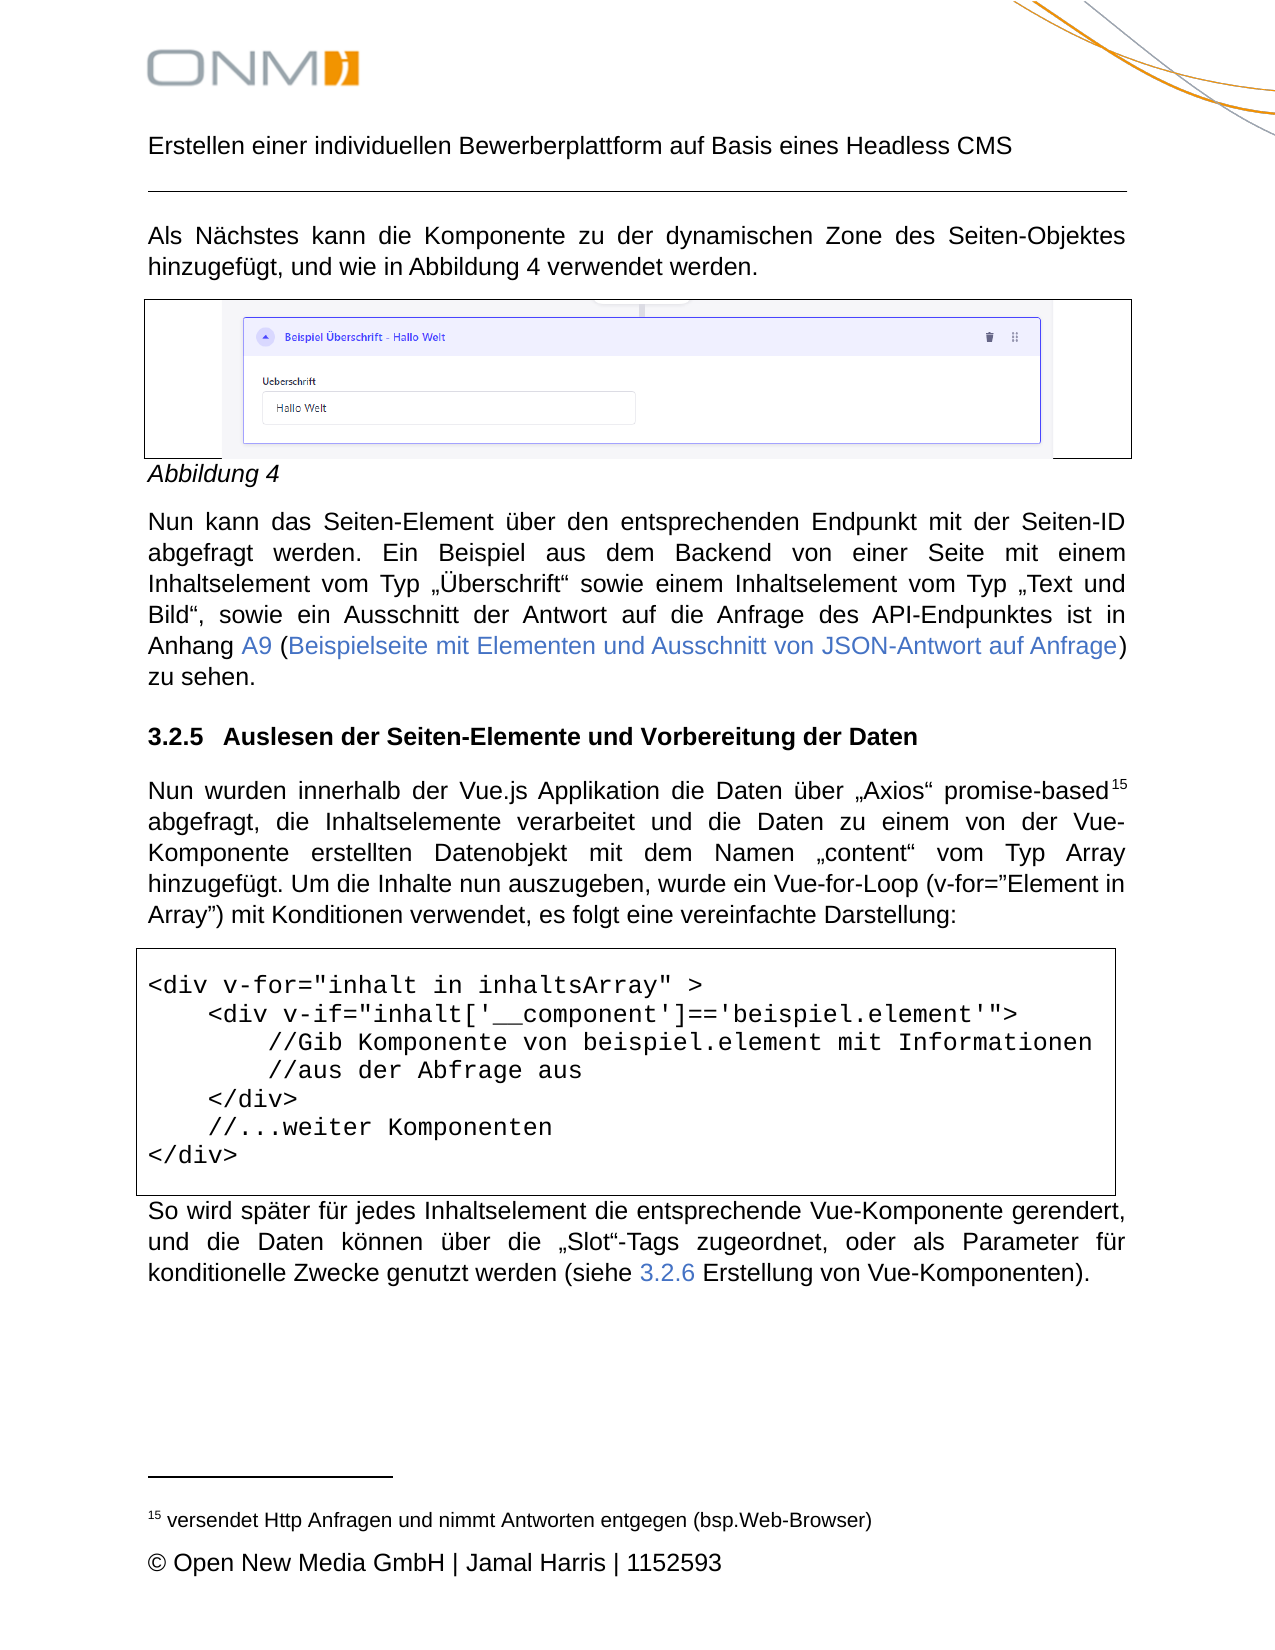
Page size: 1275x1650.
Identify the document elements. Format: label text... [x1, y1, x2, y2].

table_header [1054, 300, 1131, 458]
table_header <div v-for="inhalt in inhaltsArray" > <div v-if="inhalt['__component']=='beispiel.element'"> //Gib Komponente von beispiel.element mit Informationen //aus der Abfrage aus </div> //...weiter Komponenten </div> [137, 949, 1115, 1195]
text Nun wurden innerhalb der Vue.js Applikation die Daten über „Axios“ promise-based abgefragt, die Inhaltselemente verarbeitet und die Daten zu einem von der Vue-Komponente erstellten Datenobjekt mit dem Namen „content“ vom Typ Array hinzugefügt. Um die Inhalte nun auszugeben, wurde ein Vue-for-Loop (v-for=”Element in Array”) mit Konditionen verwendet, es folgt eine vereinfachte Darstellung: [148, 776, 1127, 929]
text Abbildung 4 [148, 459, 1127, 488]
subtitle Auslesen der Seiten-Elemente und Vorbereitung der Daten [148, 722, 1127, 751]
table_header [145, 300, 221, 458]
picture [116, 0, 413, 104]
text Als Nächstes kann die Komponente zu der dynamischen Zone des Seiten-Objektes hinzugefügt, und wie in Abbildung 4 verwendet werden. [148, 221, 1127, 280]
picture [221, 300, 1054, 459]
picture [1000, 1, 1275, 147]
